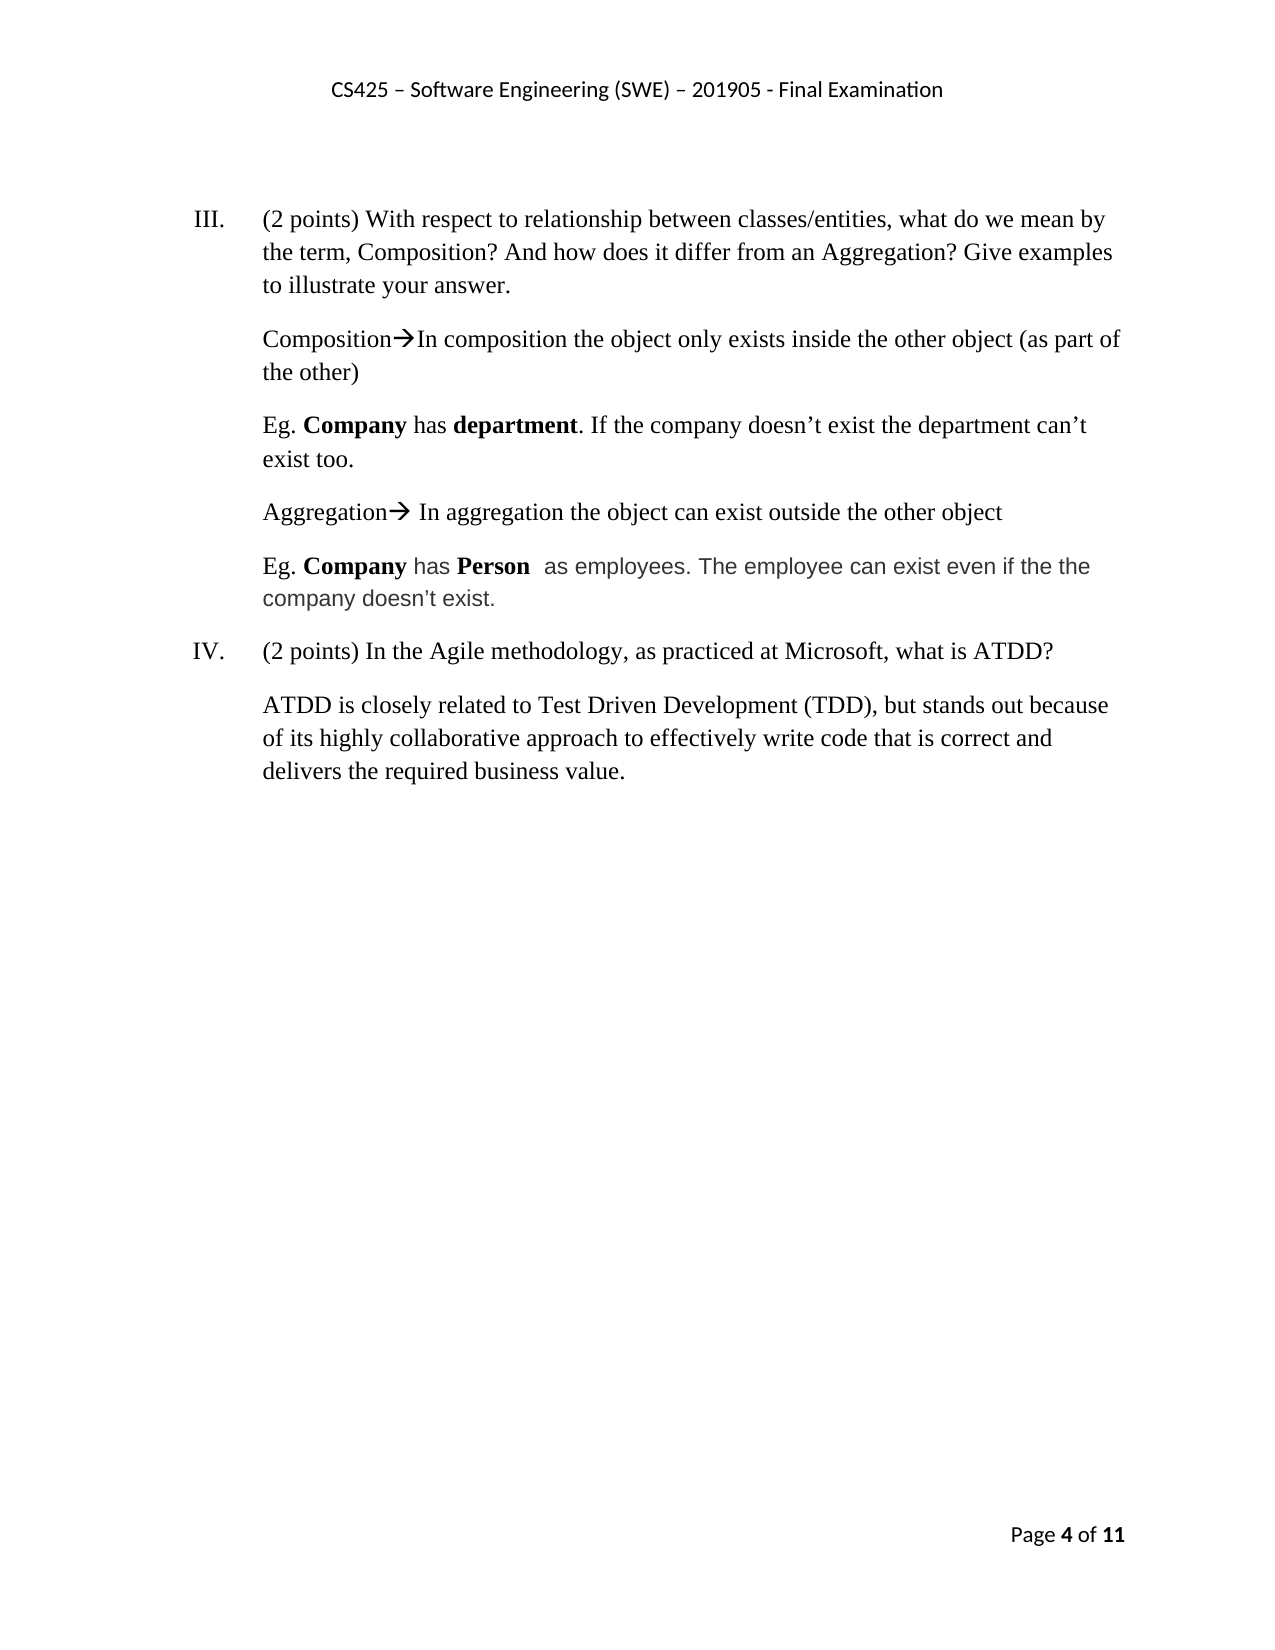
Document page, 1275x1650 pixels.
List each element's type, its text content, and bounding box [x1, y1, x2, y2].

list CompositionIn composition the object only exists inside the other object (as part of the other) [262, 324, 1125, 386]
list Eg. Company has department. If the company doesn’t exist the department can’t exist too. [262, 411, 1125, 472]
list Aggregation In aggregation the object can exist outside the other object [262, 497, 1125, 526]
list (2 points) In the Agile methodology, as practiced at Microsoft, what is ATDD? [225, 636, 1125, 665]
list Eg. Company has Person as employees. The employee can exist even if the the company doesn’t exist. [262, 551, 1125, 612]
list ATDD is closely related to Test Driven Development (TDD), but stands out because of its highly collaborative approach to effectively write code that is correct and delivers the required business value. [262, 690, 1125, 785]
list (2 points) With respect to relationship between classes/entities, what do we mean by the term, Composition? And how does it differ from an Aggregation? Give examples to illustrate your answer. [225, 204, 1125, 299]
